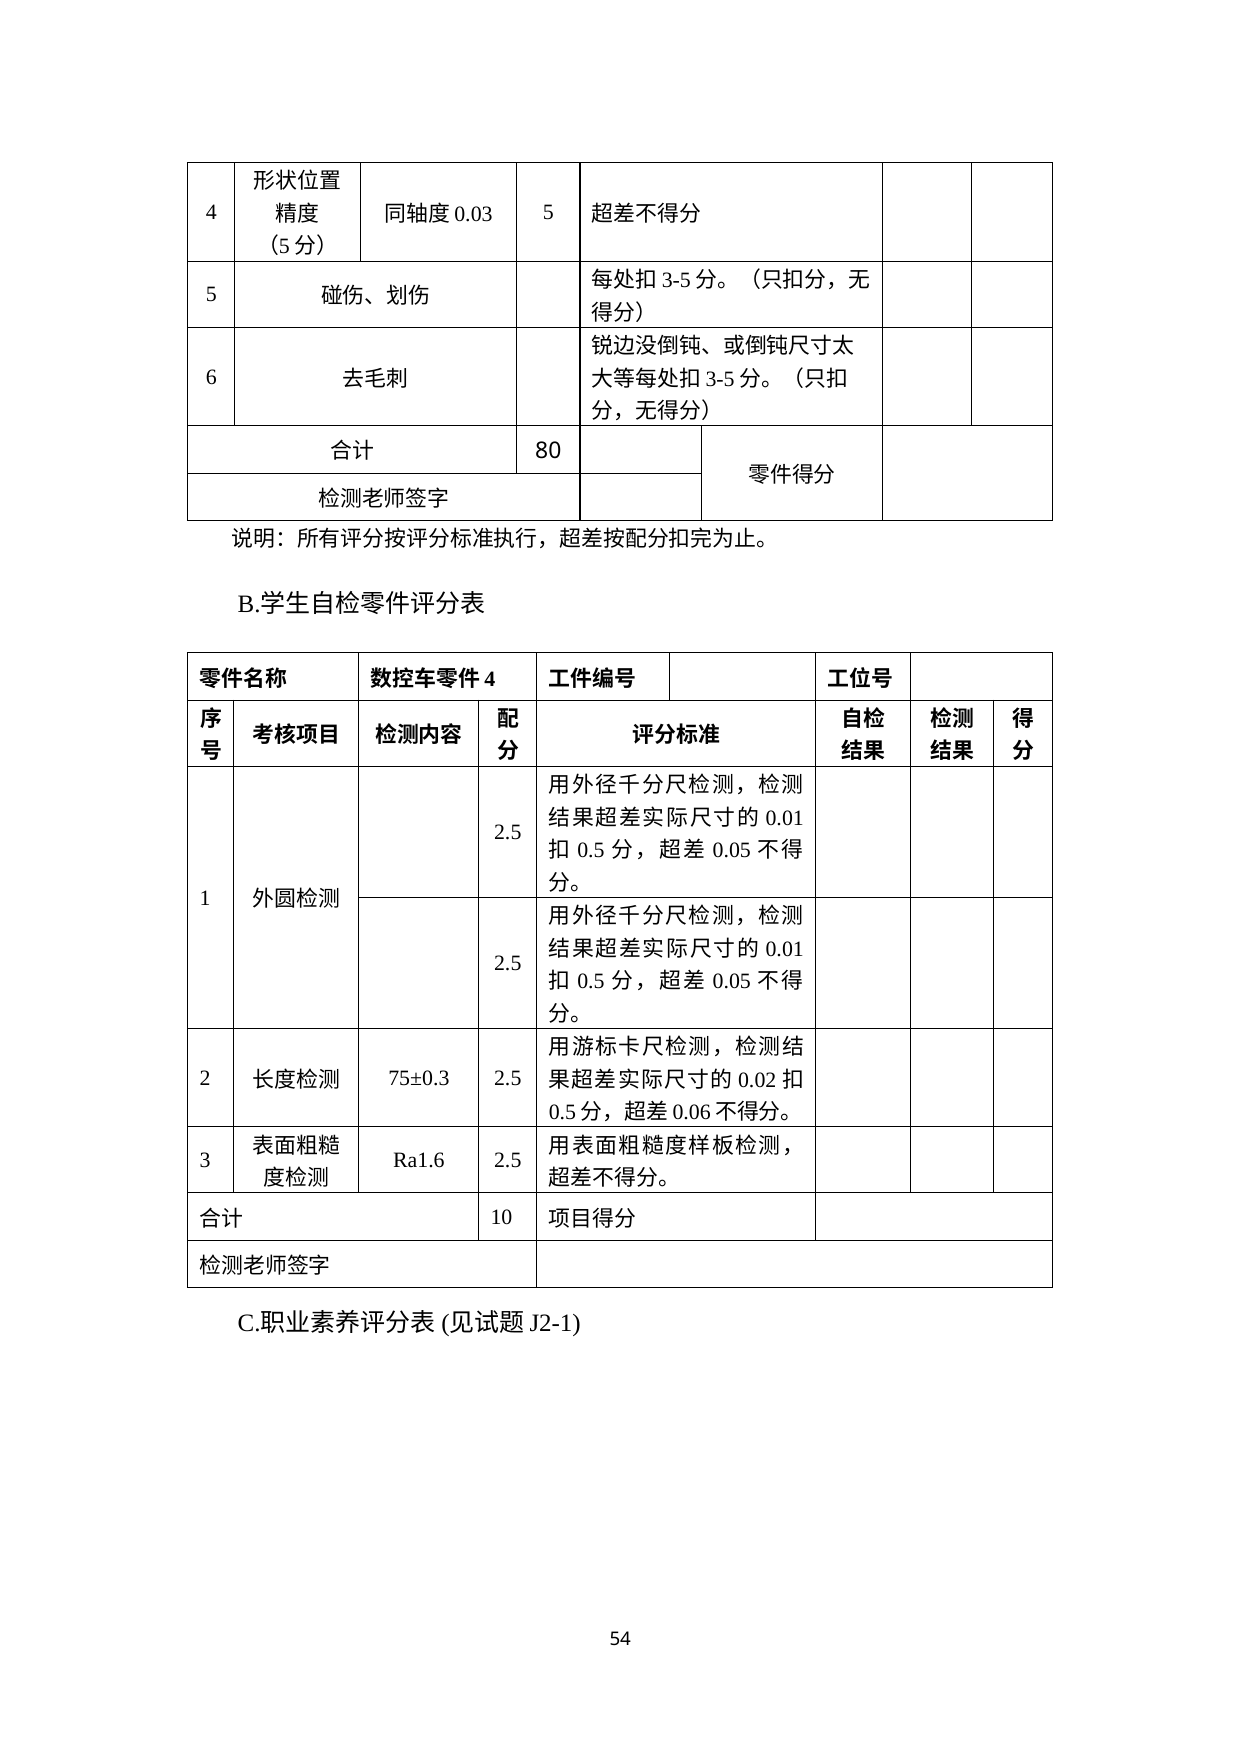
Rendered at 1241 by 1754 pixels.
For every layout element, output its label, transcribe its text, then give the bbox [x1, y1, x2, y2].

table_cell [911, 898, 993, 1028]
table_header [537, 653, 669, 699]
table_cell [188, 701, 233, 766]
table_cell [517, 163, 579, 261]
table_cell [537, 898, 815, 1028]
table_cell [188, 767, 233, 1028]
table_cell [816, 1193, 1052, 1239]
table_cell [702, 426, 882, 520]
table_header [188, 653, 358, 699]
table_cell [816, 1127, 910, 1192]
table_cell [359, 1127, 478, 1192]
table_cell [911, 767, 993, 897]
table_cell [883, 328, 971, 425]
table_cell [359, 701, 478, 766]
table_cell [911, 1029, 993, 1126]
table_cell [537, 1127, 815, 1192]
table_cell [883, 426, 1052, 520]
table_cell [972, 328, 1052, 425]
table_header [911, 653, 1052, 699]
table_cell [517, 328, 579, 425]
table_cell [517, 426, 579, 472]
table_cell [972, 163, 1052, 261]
text C.职业素养评分表 (见试题J2-1) [187, 1288, 1053, 1353]
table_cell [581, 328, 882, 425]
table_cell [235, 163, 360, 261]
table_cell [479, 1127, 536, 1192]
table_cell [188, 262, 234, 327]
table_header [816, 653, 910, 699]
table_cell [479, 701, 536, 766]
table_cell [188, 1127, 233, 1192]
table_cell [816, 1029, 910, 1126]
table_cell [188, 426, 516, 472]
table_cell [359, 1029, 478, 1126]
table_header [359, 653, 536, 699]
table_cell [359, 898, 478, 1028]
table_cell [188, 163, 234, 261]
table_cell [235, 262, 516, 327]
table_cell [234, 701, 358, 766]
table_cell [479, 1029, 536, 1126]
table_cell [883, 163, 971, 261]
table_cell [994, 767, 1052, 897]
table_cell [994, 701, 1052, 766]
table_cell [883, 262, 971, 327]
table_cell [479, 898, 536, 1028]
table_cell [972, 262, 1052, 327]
text B.学生自检零件评分表 [187, 569, 1053, 634]
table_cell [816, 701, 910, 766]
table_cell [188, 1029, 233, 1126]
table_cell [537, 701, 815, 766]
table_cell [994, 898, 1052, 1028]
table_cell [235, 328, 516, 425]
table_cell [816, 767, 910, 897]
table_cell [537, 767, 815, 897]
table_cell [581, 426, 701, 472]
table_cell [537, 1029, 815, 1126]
text 说明：所有评分按评分标准执行，超差按配分扣完为止。 [187, 521, 1053, 553]
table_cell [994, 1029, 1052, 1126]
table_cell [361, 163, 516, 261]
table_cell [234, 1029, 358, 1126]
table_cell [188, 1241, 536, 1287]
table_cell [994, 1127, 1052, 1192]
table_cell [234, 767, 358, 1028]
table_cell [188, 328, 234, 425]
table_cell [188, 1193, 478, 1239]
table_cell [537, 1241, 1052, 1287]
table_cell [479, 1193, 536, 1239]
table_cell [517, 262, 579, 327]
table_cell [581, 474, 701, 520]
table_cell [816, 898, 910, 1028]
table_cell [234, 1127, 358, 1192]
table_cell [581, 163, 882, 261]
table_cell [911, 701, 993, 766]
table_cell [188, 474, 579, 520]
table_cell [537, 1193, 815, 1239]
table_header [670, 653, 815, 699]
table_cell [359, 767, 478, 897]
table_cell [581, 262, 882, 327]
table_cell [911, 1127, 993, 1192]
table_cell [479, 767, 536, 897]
